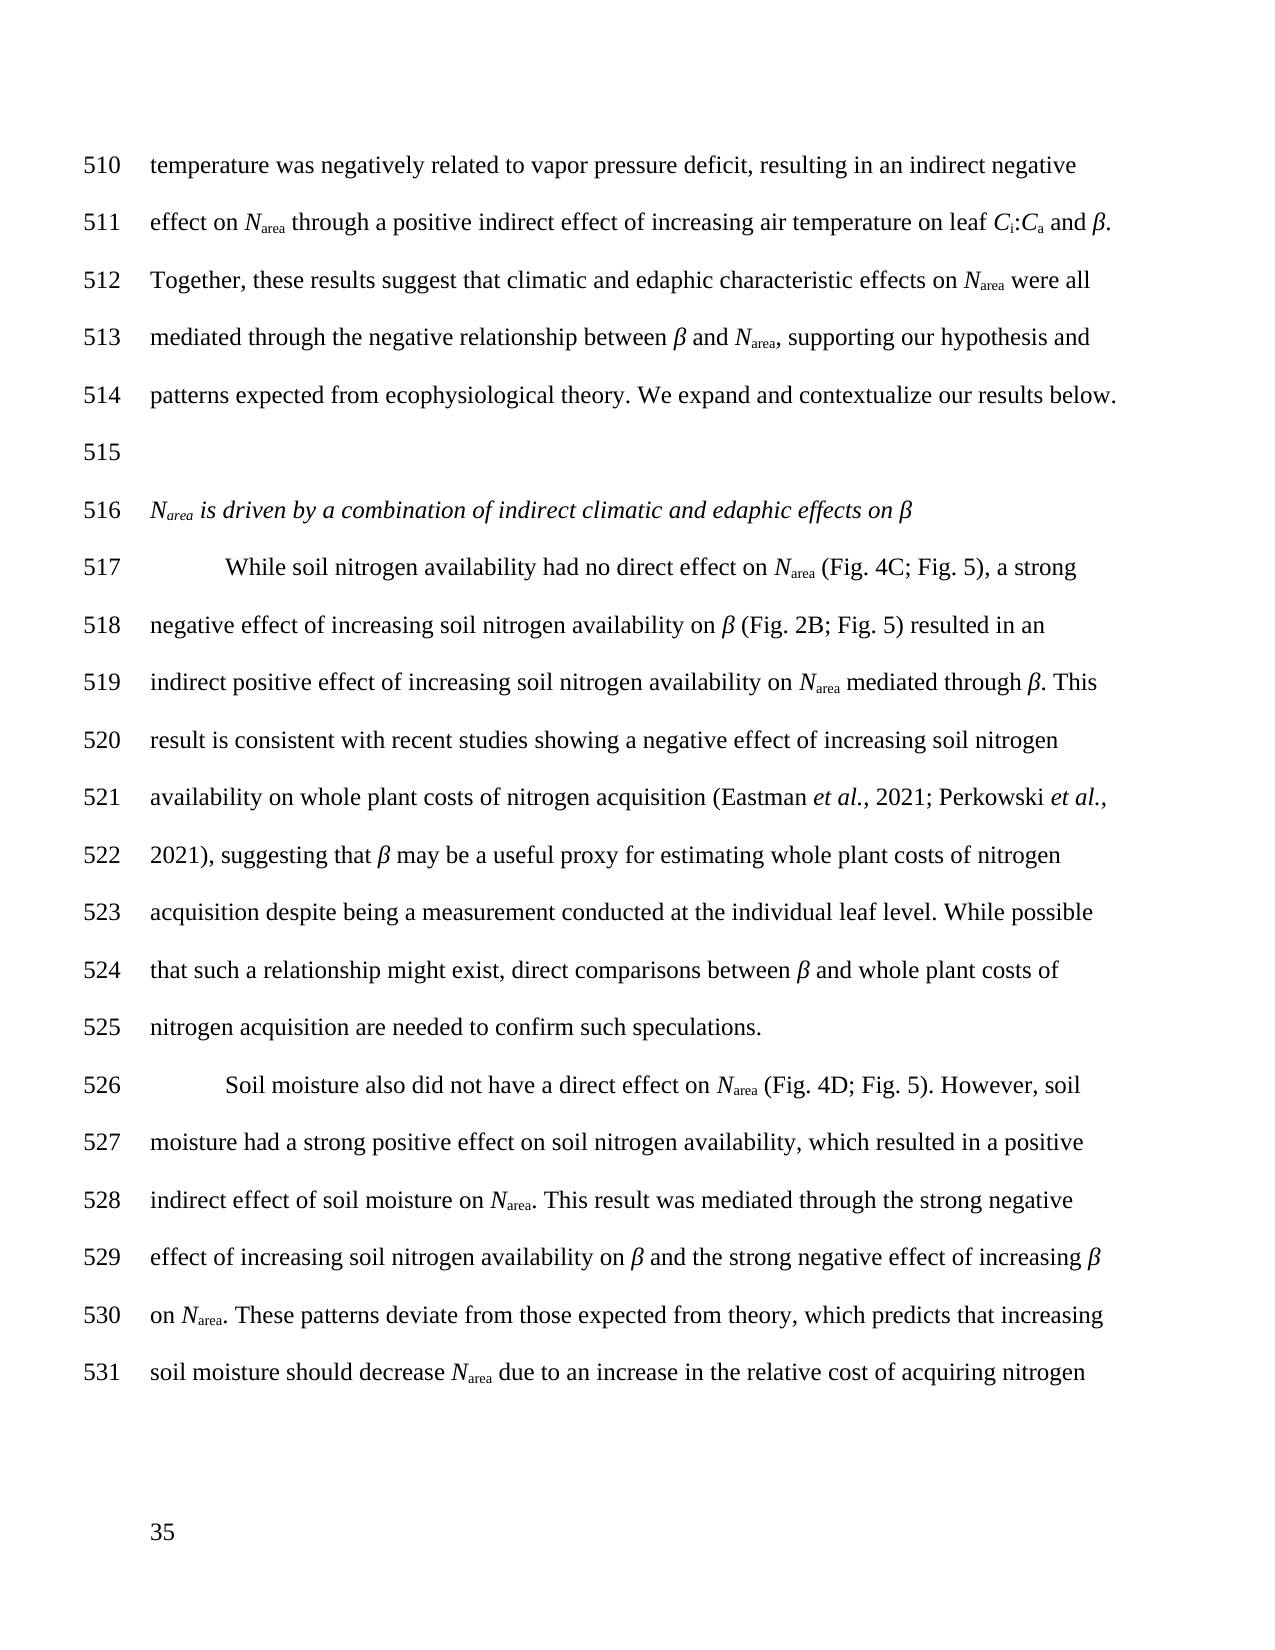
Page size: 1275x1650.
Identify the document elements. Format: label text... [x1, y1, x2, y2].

text While soil nitrogen availability had no direct effect on Narea (Fig. 4C; Fig. 5), a strong negative effect of increasing soil nitrogen availability on β (Fig. 2B; Fig. 5) resulted in an indirect positive effect of increasing soil nitrogen availability on Narea mediated through β. This result is consistent with recent studies showing a negative effect of increasing soil nitrogen availability on whole plant costs of nitrogen acquisition (Eastman et al., 2021; Perkowski et al., 2021), suggesting that β may be a useful proxy for estimating whole plant costs of nitrogen acquisition despite being a measurement conducted at the individual leaf level. While possible that such a relationship might exist, direct comparisons between β and whole plant costs of nitrogen acquisition are needed to confirm such speculations. [150, 552, 1125, 1041]
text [150, 1070, 1125, 1386]
text Narea is driven by a combination of indirect climatic and edaphic effects on β [150, 495, 1125, 524]
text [150, 150, 1125, 409]
